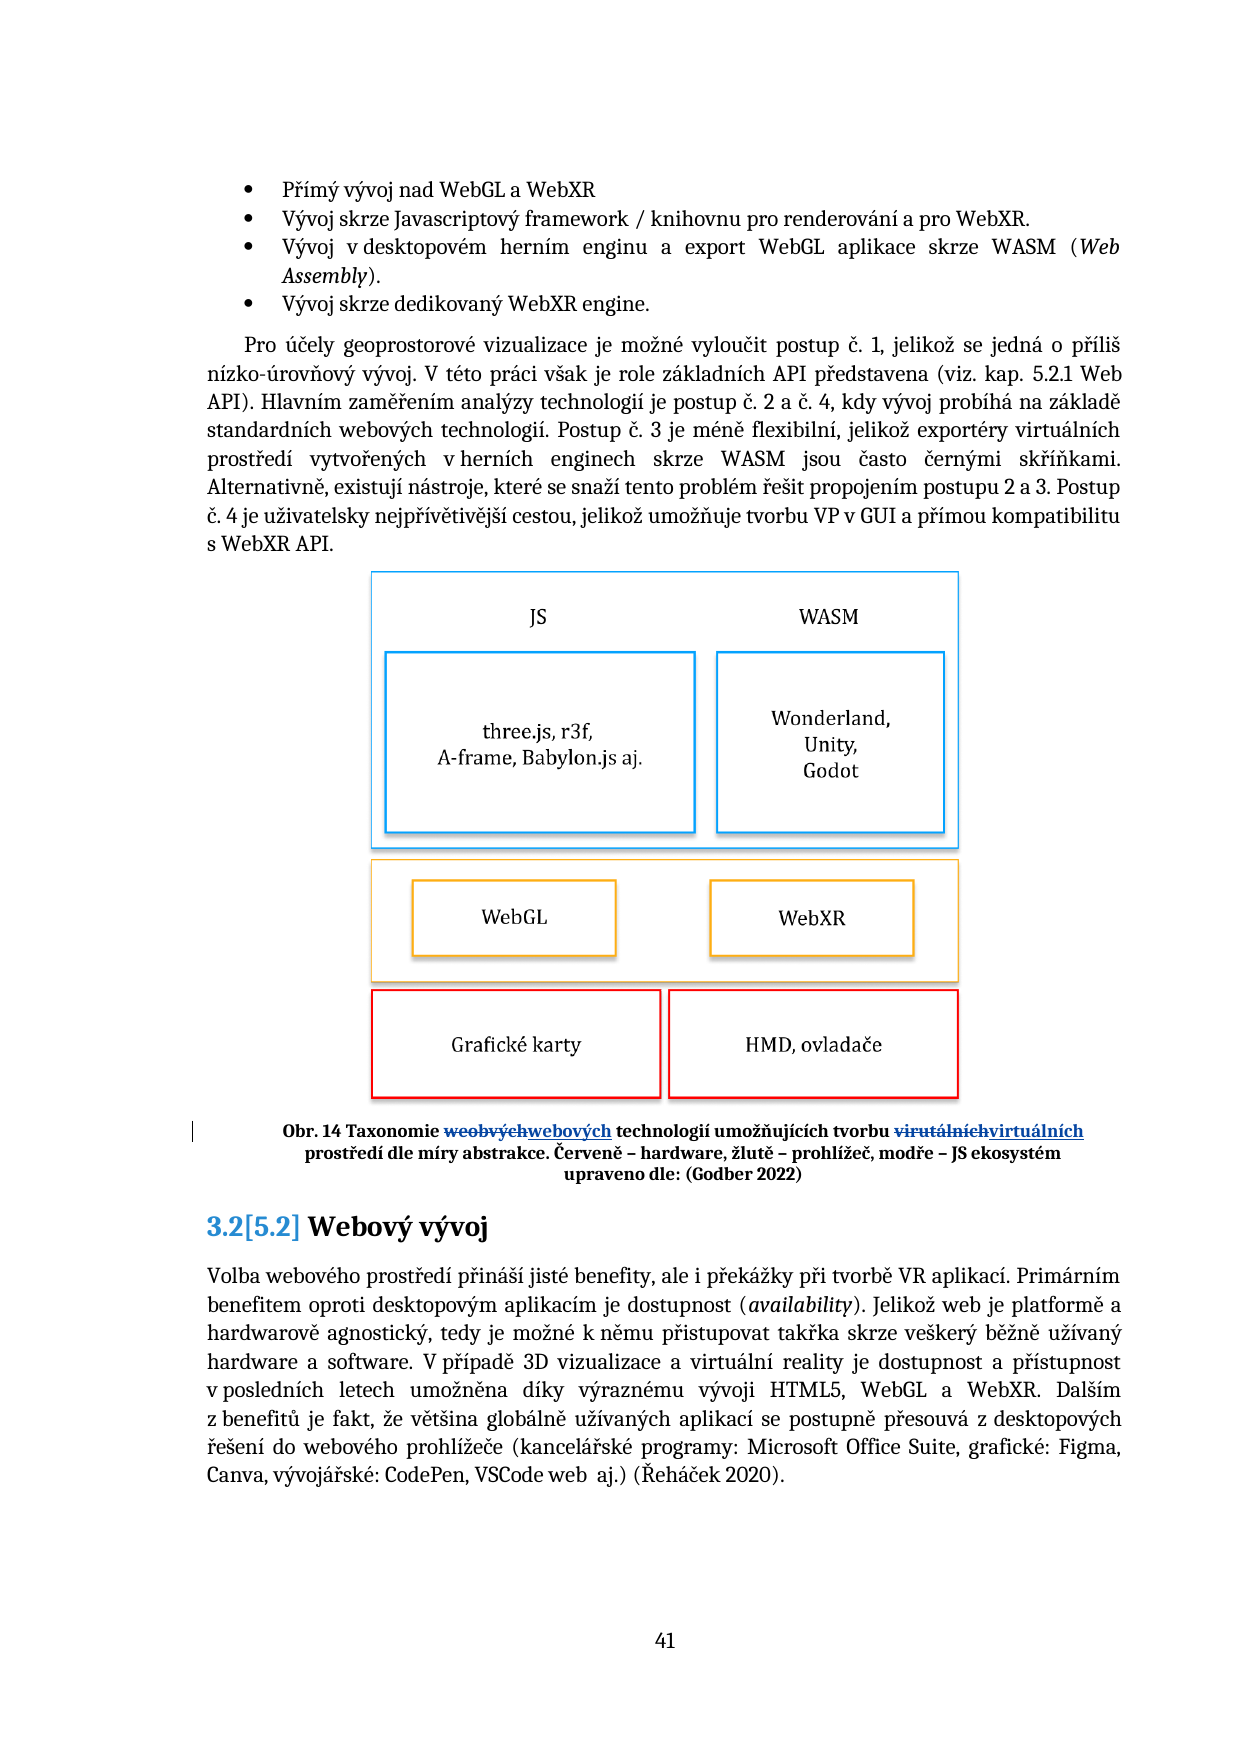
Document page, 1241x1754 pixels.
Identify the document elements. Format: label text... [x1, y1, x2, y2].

text Volba webového prostředí přináší jisté benefity, ale i překážky při tvorbě VR aplikací. Primárním benefitem oproti desktopovým aplikacím je dostupnost (availability). Jelikož web je platformě a hardwarově agnostický, tedy je možné k němu přistupovat takřka skrze veškerý běžně užívaný hardware a software. V případě 3D vizualizace a virtuální reality je dostupnost a přístupnost v posledních letech umožněna díky výraznému vývoji HTML5, WebGL a WebXR. Dalším z benefitů je fakt, že většina globálně užívaných aplikací se postupně přesouvá z desktopových řešení do webového prohlížeče (kancelářské programy: Microsoft Office Suite, grafické: Figma, Canva, vývojářské: CodePen, VSCode web aj.) (Řeháček 2020). [207, 1263, 1122, 1489]
text Obr. 14 Taxonomie technologií umožňujících tvorbu prostředí dle míry abstrakce. Červeně – hardware, žlutě – prohlížeč, modře – JS ekosystém [244, 1121, 1122, 1164]
list Vývoj v desktopovém herním enginu a export WebGL aplikace skrze WASM (Web Assembly). [244, 234, 1122, 289]
list Vývoj skrze Javascriptový framework / knihovnu pro renderování a pro WebXR. [244, 206, 1122, 232]
picture [366, 571, 963, 1107]
subtitle Webový vývoj [207, 1210, 1122, 1244]
list Přímý vývoj nad WebGL a WebXR [244, 177, 1122, 203]
list Vývoj skrze dedikovaný WebXR engine. [244, 291, 1122, 317]
text upraveno dle: (Godber 2022) [244, 1164, 1122, 1185]
text Pro účely geoprostorové vizualizace je možné vyloučit postup č. 1, jelikož se jedná o příliš nízko-úrovňový vývoj. V této práci však je role základních API představena (viz. kap. 4.2.1 Web API). Hlavním zaměřením analýzy technologií je postup č. 2 a č. 4, kdy vývoj probíhá na základě standardních webových technologií. Postup č. 3 je méně flexibilní, jelikož exportéry virtuálních prostředí vytvořených v herních enginech skrze WASM jsou často černými skříňkami. Alternativně, existují nástroje, které se snaží tento problém řešit propojením postupu 2 a 3. Postup č. 4 je uživatelsky nejpřívětivější cestou, jelikož umožňuje tvorbu VP v GUI a přímou kompatibilitu s WebXR API. [207, 332, 1122, 557]
